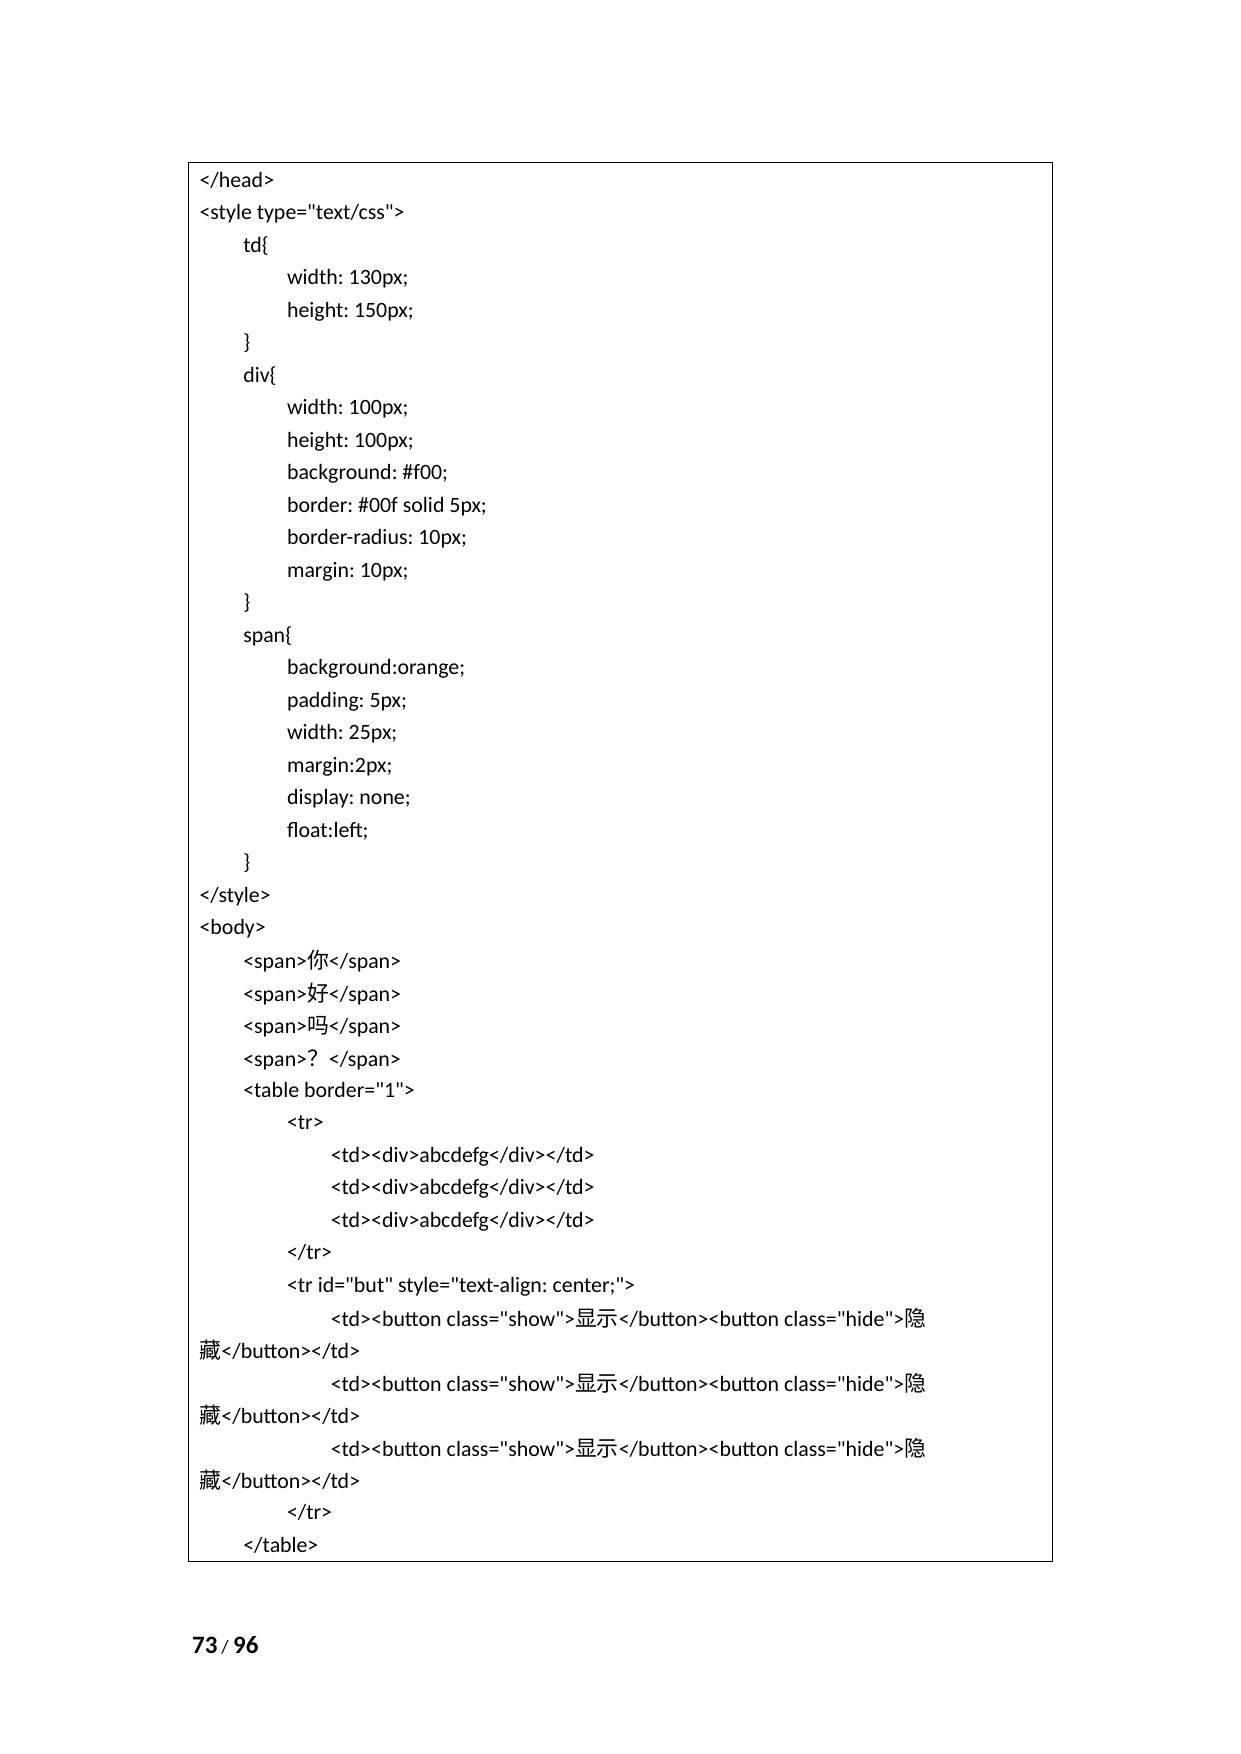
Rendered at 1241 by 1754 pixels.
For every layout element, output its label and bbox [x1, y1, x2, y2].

table_header [189, 163, 1052, 1561]
